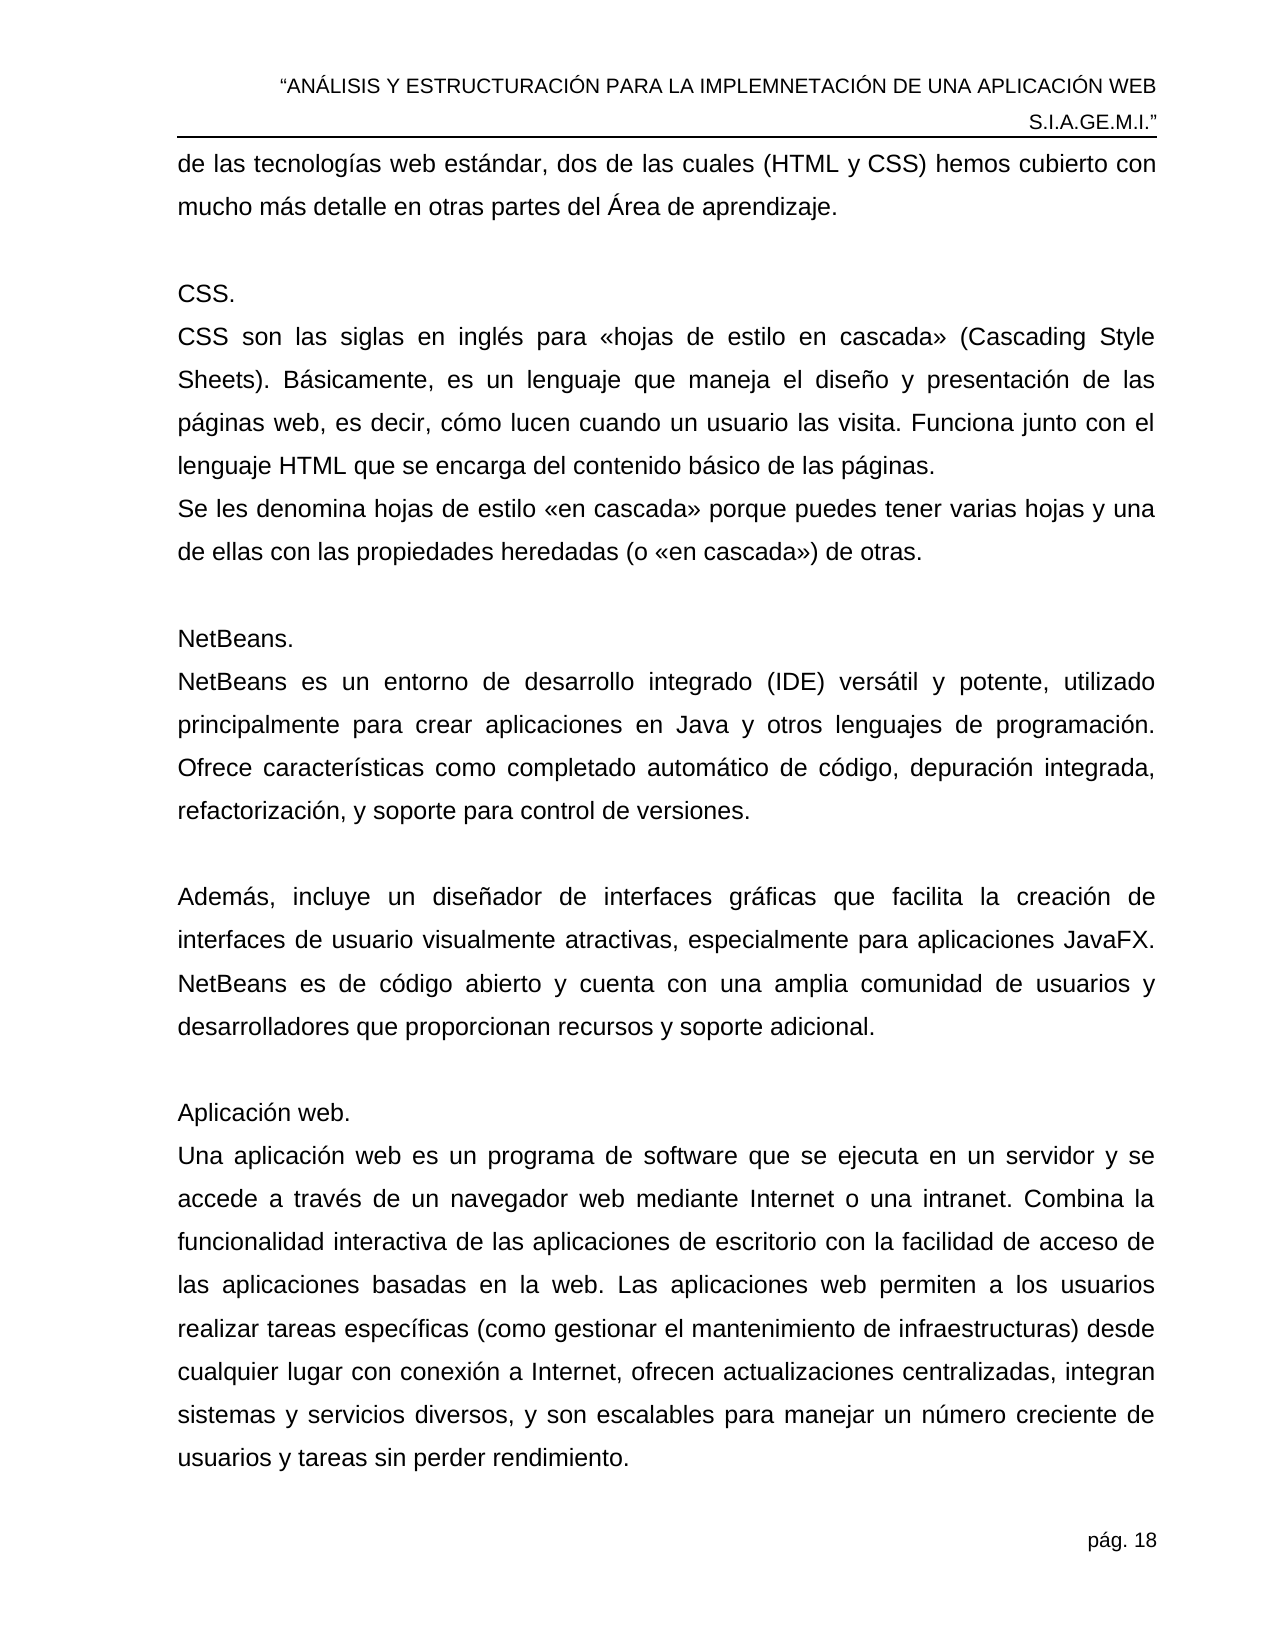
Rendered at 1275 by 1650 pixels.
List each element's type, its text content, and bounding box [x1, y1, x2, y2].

text Una aplicación web es un programa de software que se ejecuta en un servidor y se accede a través de un navegador web mediante Internet o una intranet. Combina la funcionalidad interactiva de las aplicaciones de escritorio con la facilidad de acceso de las aplicaciones basadas en la web. Las aplicaciones web permiten a los usuarios realizar tareas específicas (como gestionar el mantenimiento de infraestructuras) desde cualquier lugar con conexión a Internet, ofrecen actualizaciones centralizadas, integran sistemas y servicios diversos, y son escalables para manejar un número creciente de usuarios y tareas sin perder rendimiento. [177, 1141, 1157, 1472]
text NetBeans es un entorno de desarrollo integrado (IDE) versátil y potente, utilizado principalmente para crear aplicaciones en Java y otros lenguajes de programación. Ofrece características como completado automático de código, depuración integrada, refactorización, y soporte para control de versiones. [177, 667, 1157, 825]
text CSS. [177, 279, 1157, 307]
text Se les denomina hojas de estilo «en cascada» porque puedes tener varias hojas y una de ellas con las propiedades heredadas (o «en cascada») de otras. [177, 494, 1157, 566]
text Además, incluye un diseñador de interfaces gráficas que facilita la creación de interfaces de usuario visualmente atractivas, especialmente para aplicaciones JavaFX. NetBeans es de código abierto y cuenta con una amplia comunidad de usuarios y desarrolladores que proporcionan recursos y soporte adicional. [177, 882, 1157, 1041]
text Aplicación web. [177, 1098, 1157, 1127]
text NetBeans. [177, 624, 1157, 652]
text CSS son las siglas en inglés para «hojas de estilo en cascada» (Cascading Style Sheets). Básicamente, es un lenguaje que maneja el diseño y presentación de las páginas web, es decir, cómo lucen cuando un usuario las visita. Funciona junto con el lenguaje HTML que se encarga del contenido básico de las páginas. [177, 322, 1157, 480]
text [177, 149, 1157, 221]
